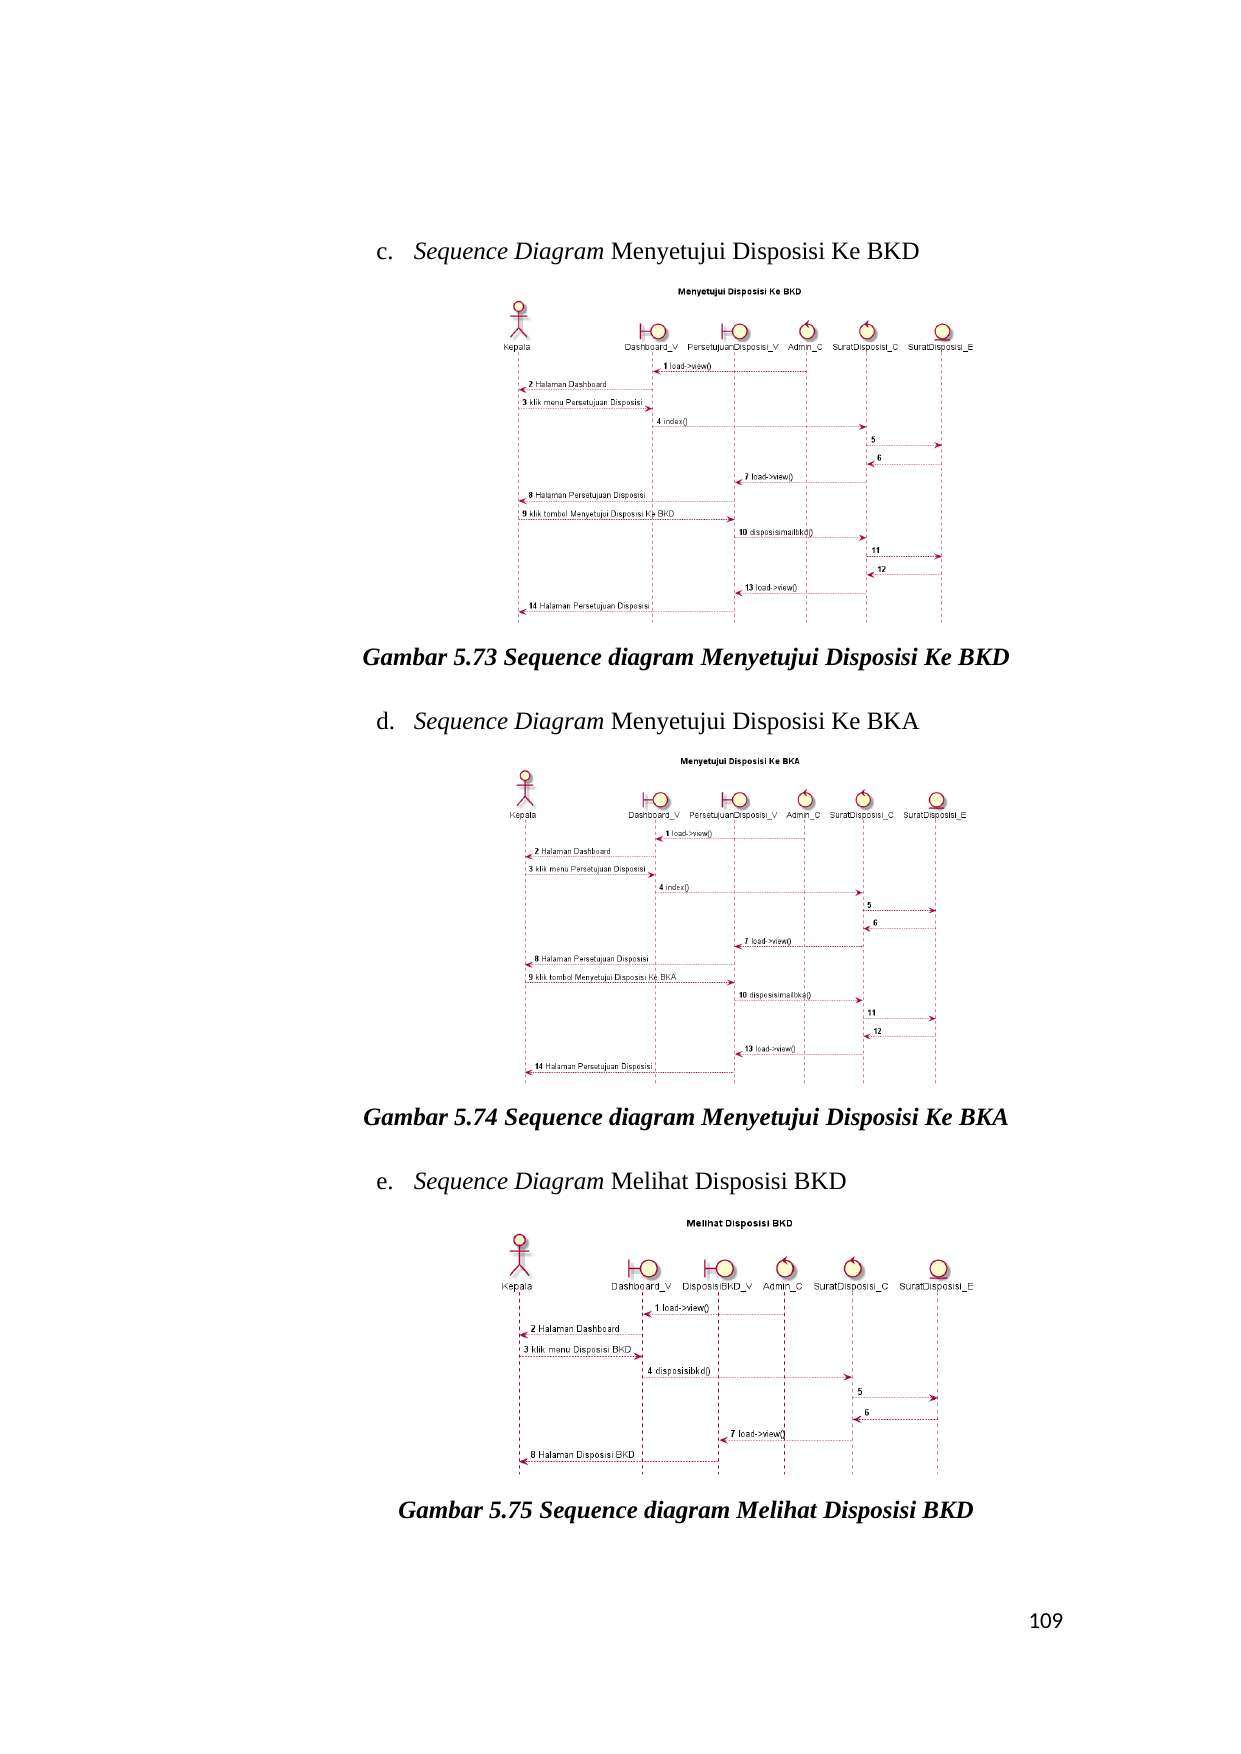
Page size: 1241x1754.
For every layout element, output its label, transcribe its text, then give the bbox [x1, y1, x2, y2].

text Gambar 5.75 Sequence diagram Melihat Disposisi BKD [311, 1495, 1063, 1523]
text Gambar 5.73 Sequence diagram Menyetujui Disposisi Ke BKD [311, 642, 1063, 671]
list Sequence Diagram Menyetujui Disposisi Ke BKA [376, 706, 1063, 735]
picture [505, 749, 972, 1089]
picture [496, 1209, 980, 1481]
picture [498, 279, 978, 629]
list Sequence Diagram Melihat Disposisi BKD [376, 1166, 1063, 1195]
text Gambar 5.74 Sequence diagram Menyetujui Disposisi Ke BKA [311, 1102, 1063, 1131]
list Sequence Diagram Menyetujui Disposisi Ke BKD [376, 236, 1063, 265]
